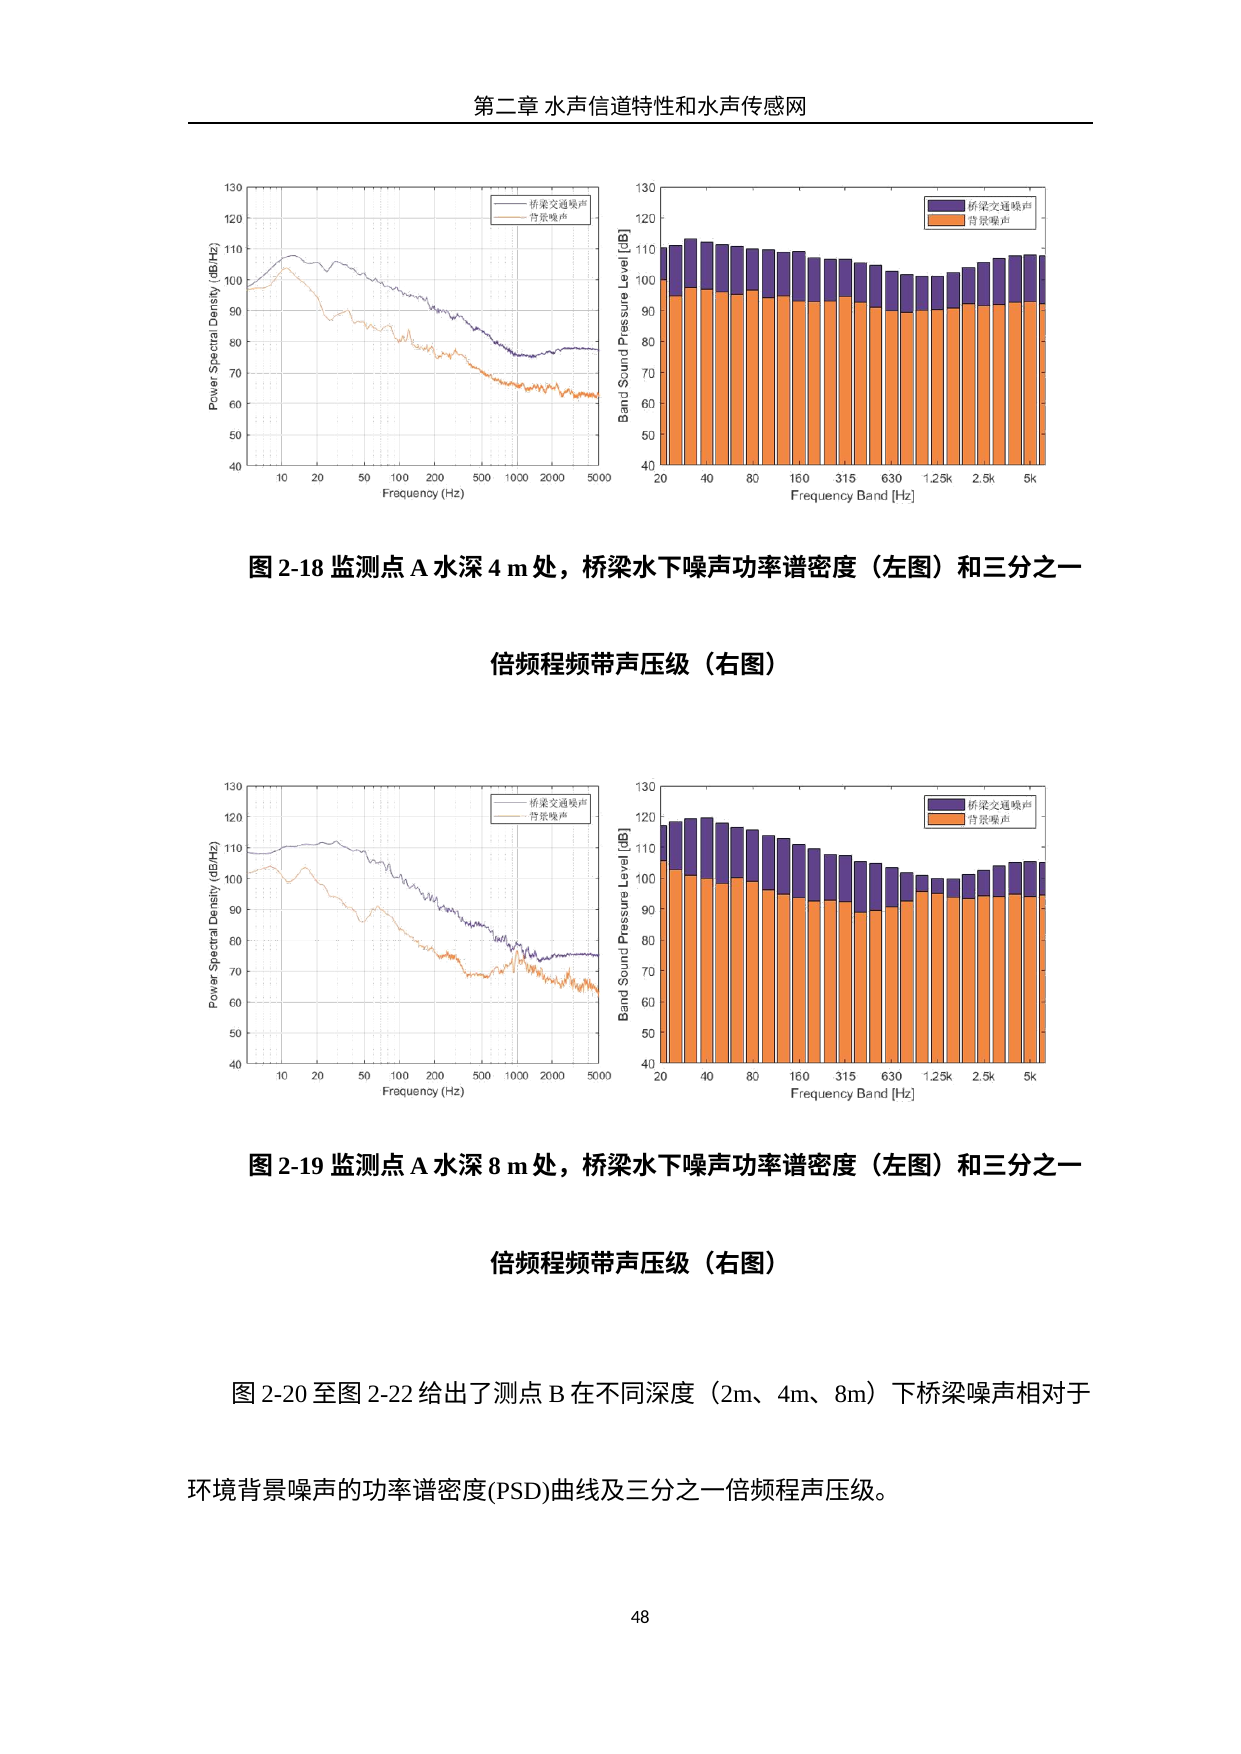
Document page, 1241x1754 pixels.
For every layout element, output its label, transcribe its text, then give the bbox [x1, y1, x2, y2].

text 图2-18 监测点A水深4 m处，桥梁水下噪声功率谱密度（左图）和三分之一倍频程频带声压级（右图） [187, 533, 1093, 695]
text 图2-20至图2-22给出了测点B在不同深度（2m、4m、8m）下桥梁噪声相对于环境背景噪声的功率谱密度(PSD)曲线及三分之一倍频程声压级。 [187, 1359, 1093, 1521]
picture [187, 162, 1093, 504]
picture [187, 760, 1093, 1102]
text 图2-19 监测点A水深8 m处，桥梁水下噪声功率谱密度（左图）和三分之一倍频程频带声压级（右图） [187, 1131, 1093, 1294]
